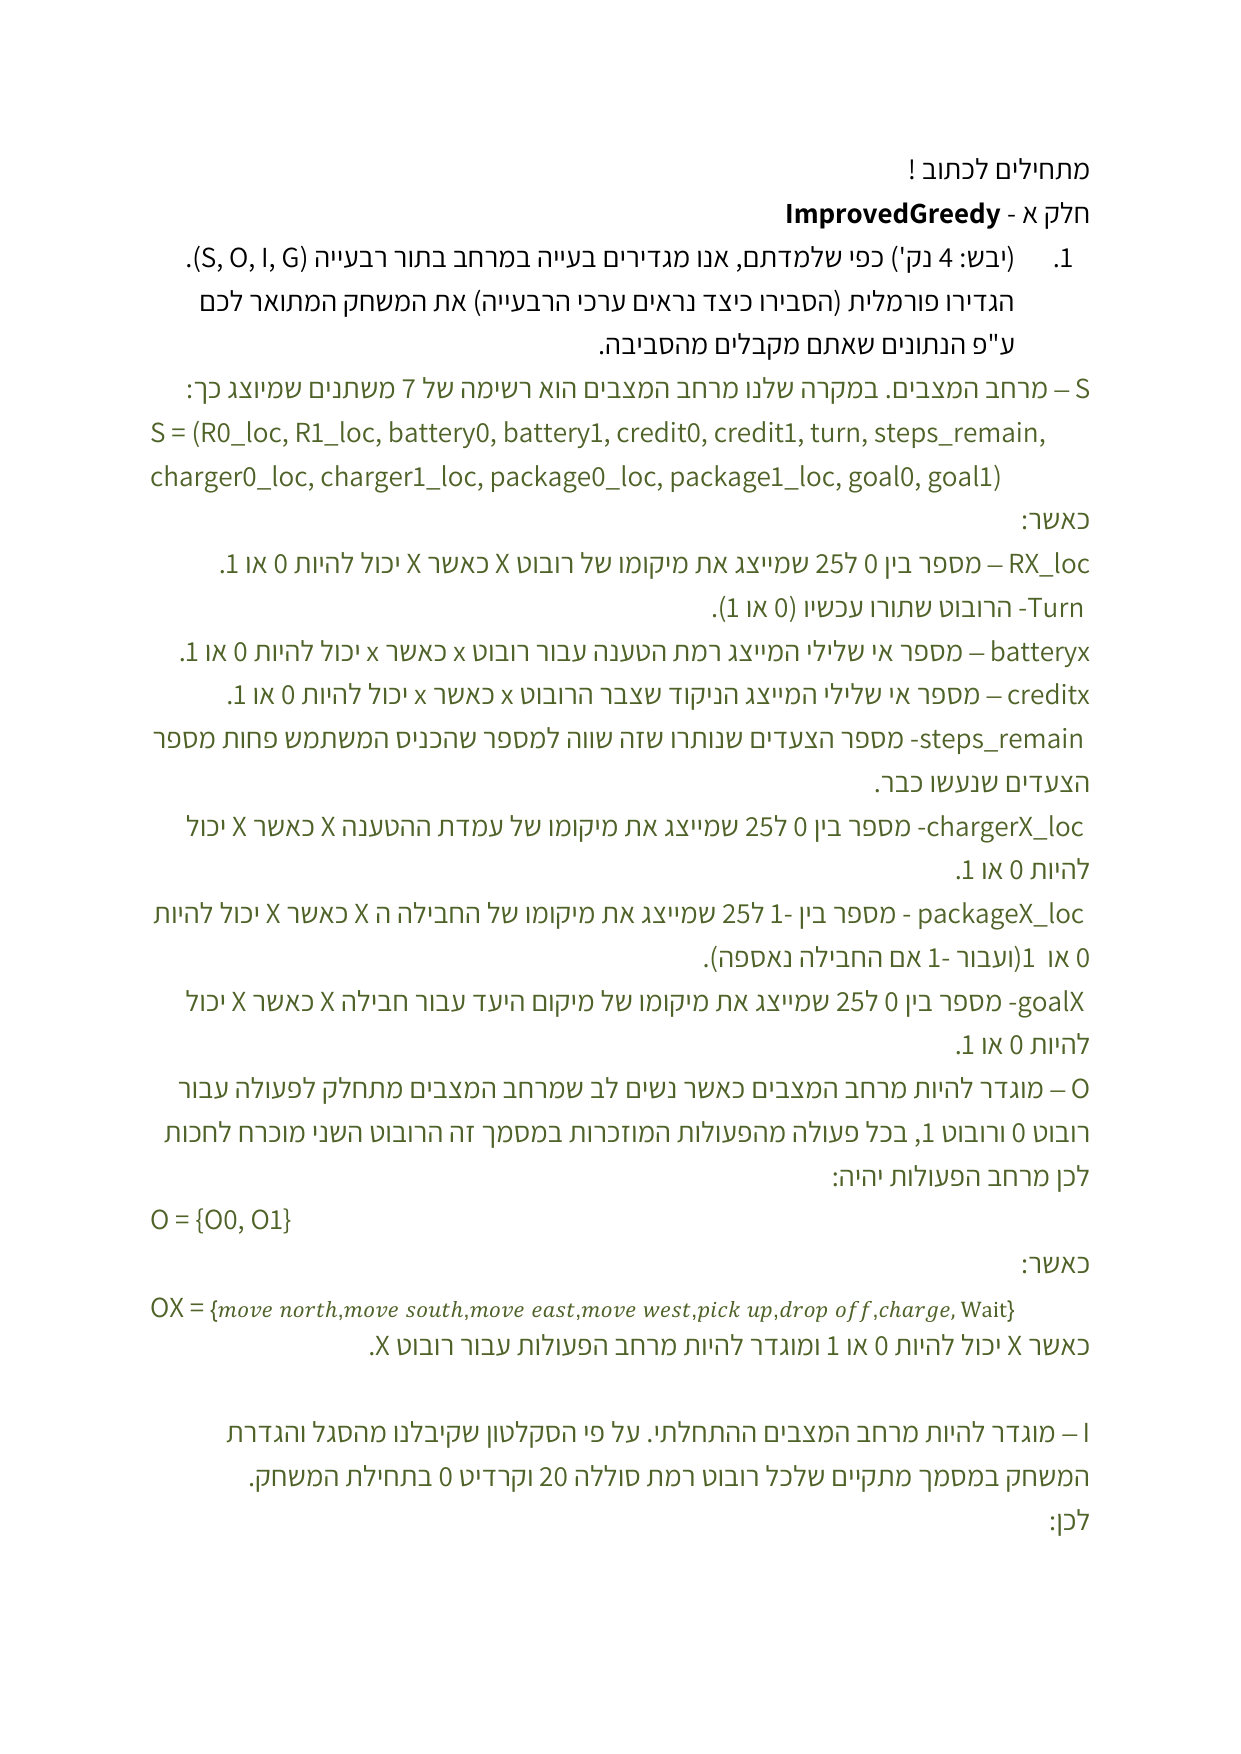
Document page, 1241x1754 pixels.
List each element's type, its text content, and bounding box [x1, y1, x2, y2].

text כאשר X יכול להיות 0 או 1 ומוגדר להיות מרחב הפעולות עבור רובוט X. [150, 1326, 1090, 1364]
text RX_loc – מספר בין 0 ל25 שמייצג את מיקומו של רובוט X כאשר X יכול להיות 0 או 1. [150, 544, 1090, 582]
text O – מוגדר להיות מרחב המצבים כאשר נשים לב שמרחב המצבים מתחלק לפעולה עבור רובוט 0 ורובוט 1, בכל פעולה מהפעולות המוזכרות במסמך זה הרובוט השני מוכרח לחכות לכן מרחב הפעולות יהיה: [150, 1069, 1090, 1194]
text חלק א - ImprovedGreedy [150, 194, 1090, 232]
text כאשר: [150, 500, 1090, 538]
list (יבש: 4 נק') כפי שלמדתם, אנו מגדירים בעייה במרחב בתור רבעייה (S, O, I, G). הגדירו פורמלית (הסבירו כיצד נראים ערכי הרבעייה) את המשחק המתואר לכם ע"פ הנתונים שאתם מקבלים מהסביבה. [150, 237, 1053, 363]
text goalX- מספר בין 0 ל25 שמייצג את מיקומו של מיקום היעד עבור חבילה X כאשר X יכול להיות 0 או 1. [150, 981, 1090, 1063]
text chargerX_loc- מספר בין 0 ל25 שמייצג את מיקומו של עמדת ההטענה X כאשר X יכול להיות 0 או 1. [150, 806, 1090, 888]
text כאשר: [150, 1244, 1090, 1282]
text O = {O0, O1} [150, 1200, 1090, 1238]
text S – מרחב המצבים. במקרה שלנו מרחב המצבים הוא רשימה של 7 משתנים שמיוצג כך: [150, 369, 1090, 407]
text Turn- הרובוט שתורו עכשיו (0 או 1). [150, 587, 1090, 626]
text steps_remain- מספר הצעדים שנותרו שזה שווה למספר שהכניס המשתמש פחות מספר הצעדים שנעשו כבר. [150, 719, 1090, 801]
text I – מוגדר להיות מרחב המצבים ההתחלתי. על פי הסקלטון שקיבלנו מהסגל והגדרת המשחק במסמך מתקיים שלכל רובוט רמת סוללה 20 וקרדיט 0 בתחילת המשחק. [150, 1413, 1090, 1495]
text batteryx – מספר אי שלילי המייצג רמת הטענה עבור רובוט x כאשר x יכול להיות 0 או 1. [150, 631, 1090, 669]
text S = (R0_loc, R1_loc, battery0, battery1, credit0, credit1, turn, steps_remain, charger0_loc, charger1_loc, package0_loc, package1_loc, goal0, goal1) [150, 412, 1090, 494]
text לכן: [150, 1501, 1090, 1539]
text packageX_loc - מספר בין -1 ל25 שמייצג את מיקומו של החבילה ה X כאשר X יכול להיות 0 או 1(ועבור -1 אם החבילה נאספה). [150, 894, 1090, 976]
text creditx – מספר אי שלילי המייצג הניקוד שצבר הרובוט x כאשר x יכול להיות 0 או 1. [150, 675, 1090, 713]
text מתחילים לכתוב ! [150, 150, 1090, 188]
text OX = {𝑚𝑜𝑣𝑒 𝑛𝑜𝑟𝑡ℎ,𝑚𝑜𝑣𝑒 𝑠𝑜𝑢𝑡ℎ,𝑚𝑜𝑣𝑒 𝑒𝑎𝑠𝑡,𝑚𝑜𝑣𝑒 𝑤𝑒𝑠𝑡,𝑝𝑖𝑐𝑘 𝑢𝑝,𝑑𝑟𝑜𝑝 𝑜𝑓𝑓,𝑐ℎ𝑎𝑟𝑔𝑒, Wait} [150, 1287, 1090, 1326]
